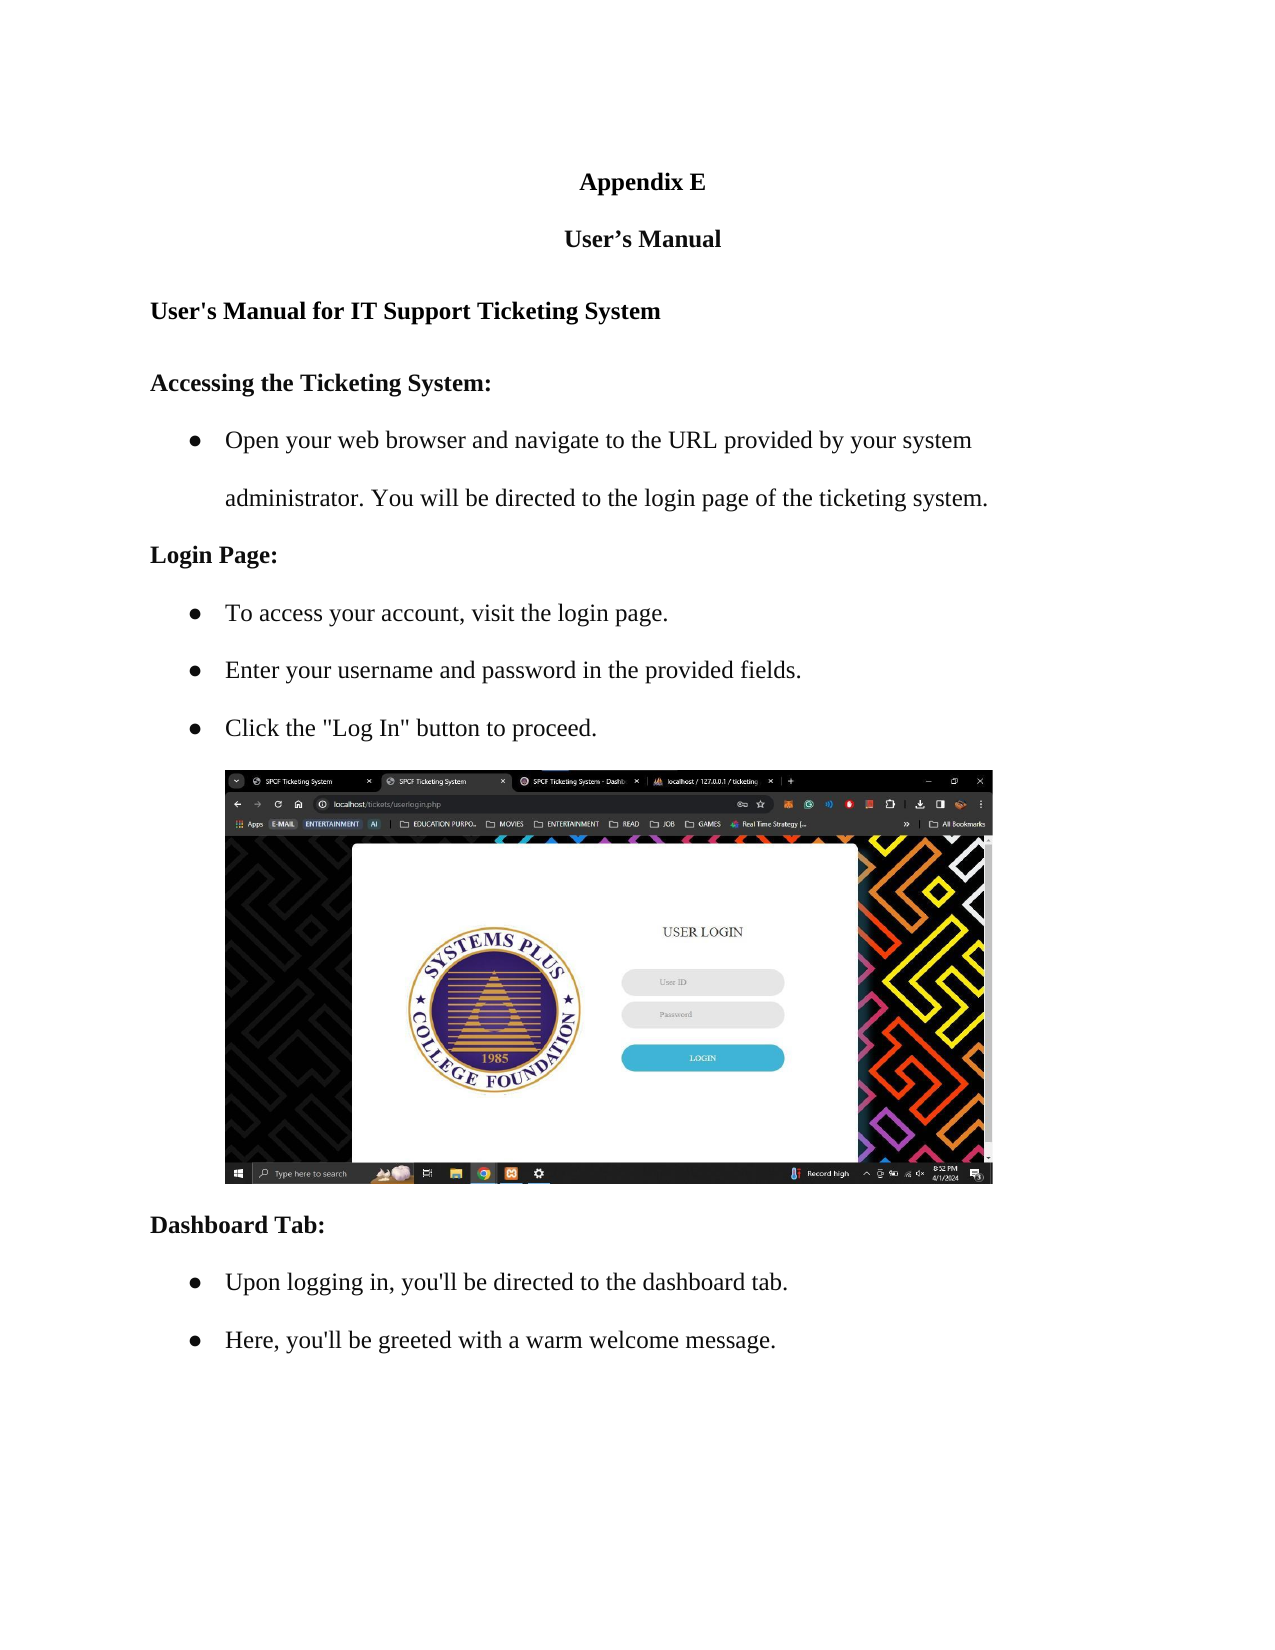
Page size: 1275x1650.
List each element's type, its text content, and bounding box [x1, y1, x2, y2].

list To access your account, visit the login page. [187, 598, 1125, 627]
text Login Page: [150, 540, 1125, 569]
list Click the "Log In" button to proceed. [187, 713, 1125, 742]
text User's Manual for IT Support Ticketing System [150, 296, 1125, 325]
text Accessing the Ticketing System: [150, 368, 1125, 397]
picture [225, 770, 993, 1184]
list Enter your username and password in the provided fields. [187, 655, 1125, 684]
text Dashboard Tab: [150, 1210, 1125, 1239]
list Open your web browser and navigate to the URL provided by your system administrator. You will be directed to the login page of the ticketing system. [187, 425, 1010, 512]
list Here, you'll be greeted with a warm welcome message. [187, 1325, 1125, 1354]
subtitle Appendix E User’s Manual [160, 167, 1125, 253]
list Upon logging in, you'll be directed to the dashboard tab. [187, 1267, 1125, 1296]
